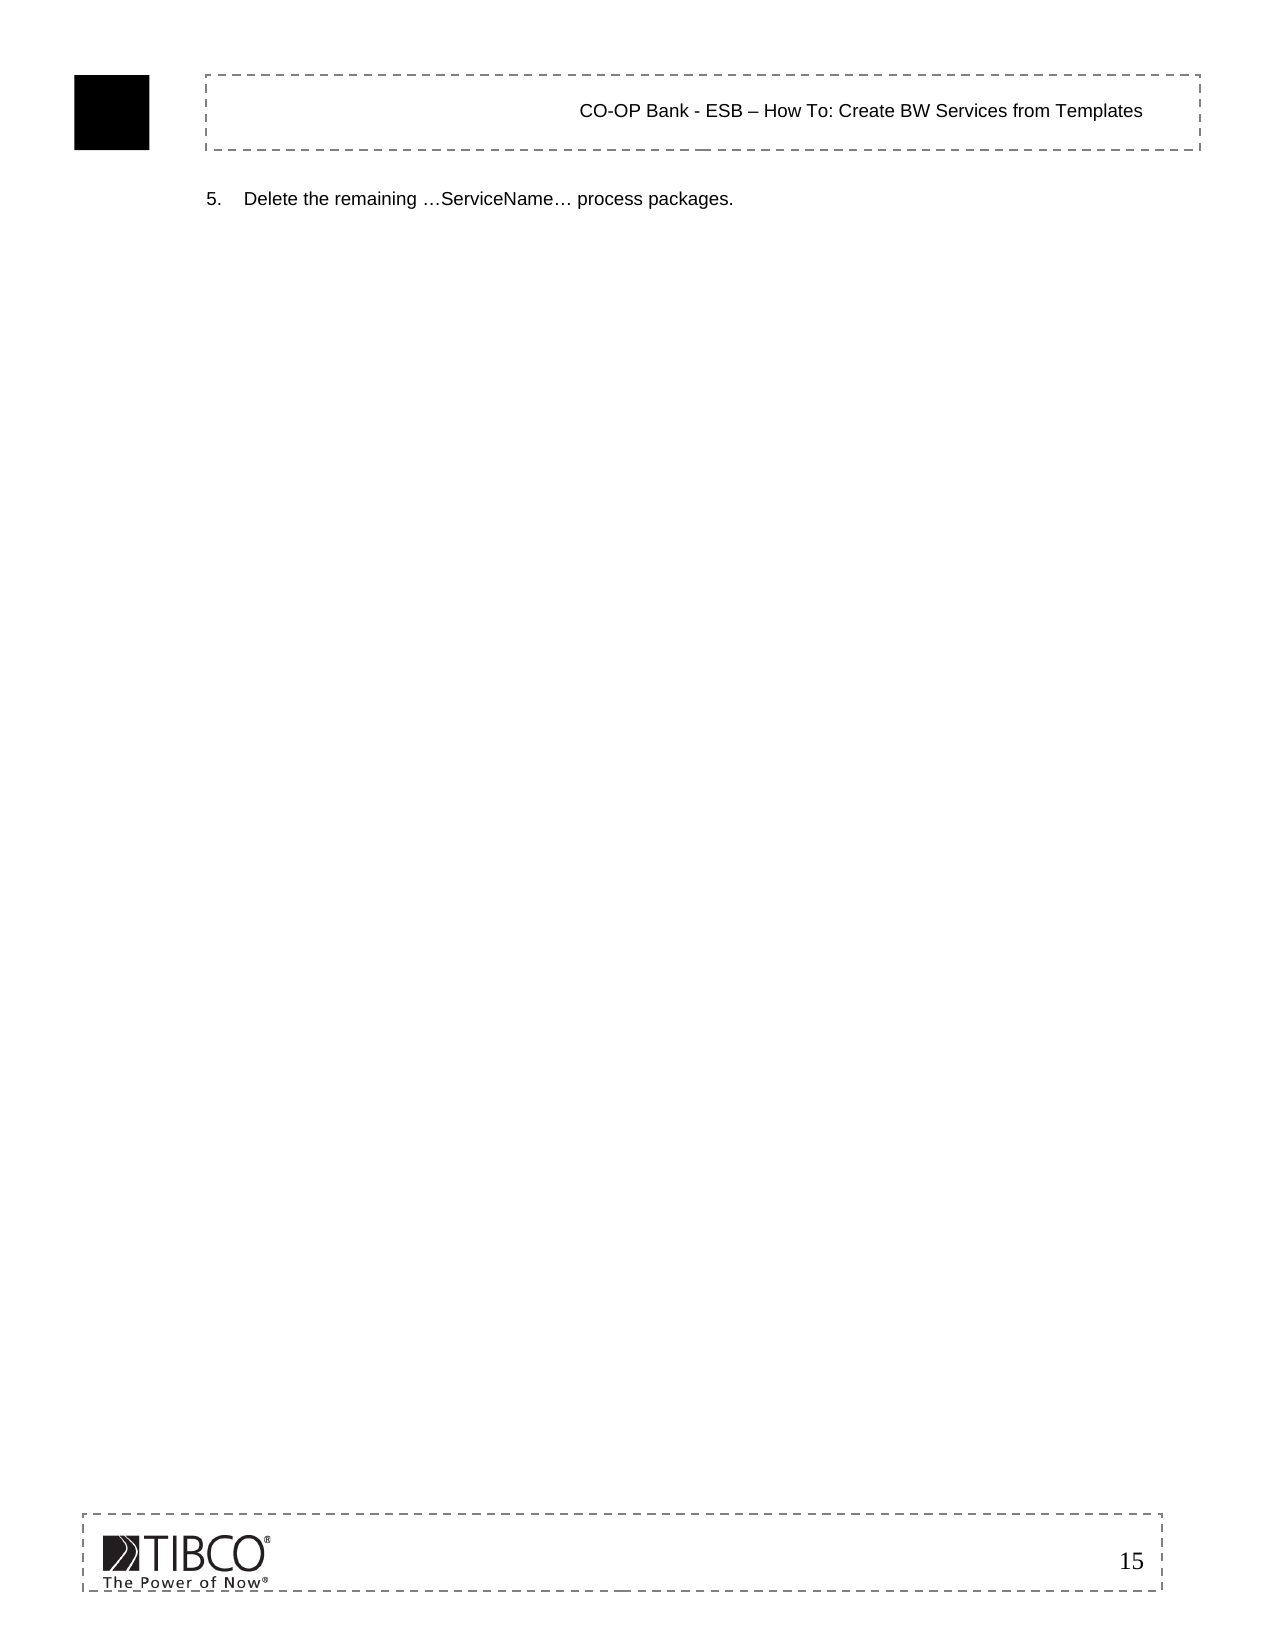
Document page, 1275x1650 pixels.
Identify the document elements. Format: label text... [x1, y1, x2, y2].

picture [103, 1535, 271, 1588]
list Delete the remaining …ServiceName… process packages. [206, 187, 1162, 209]
